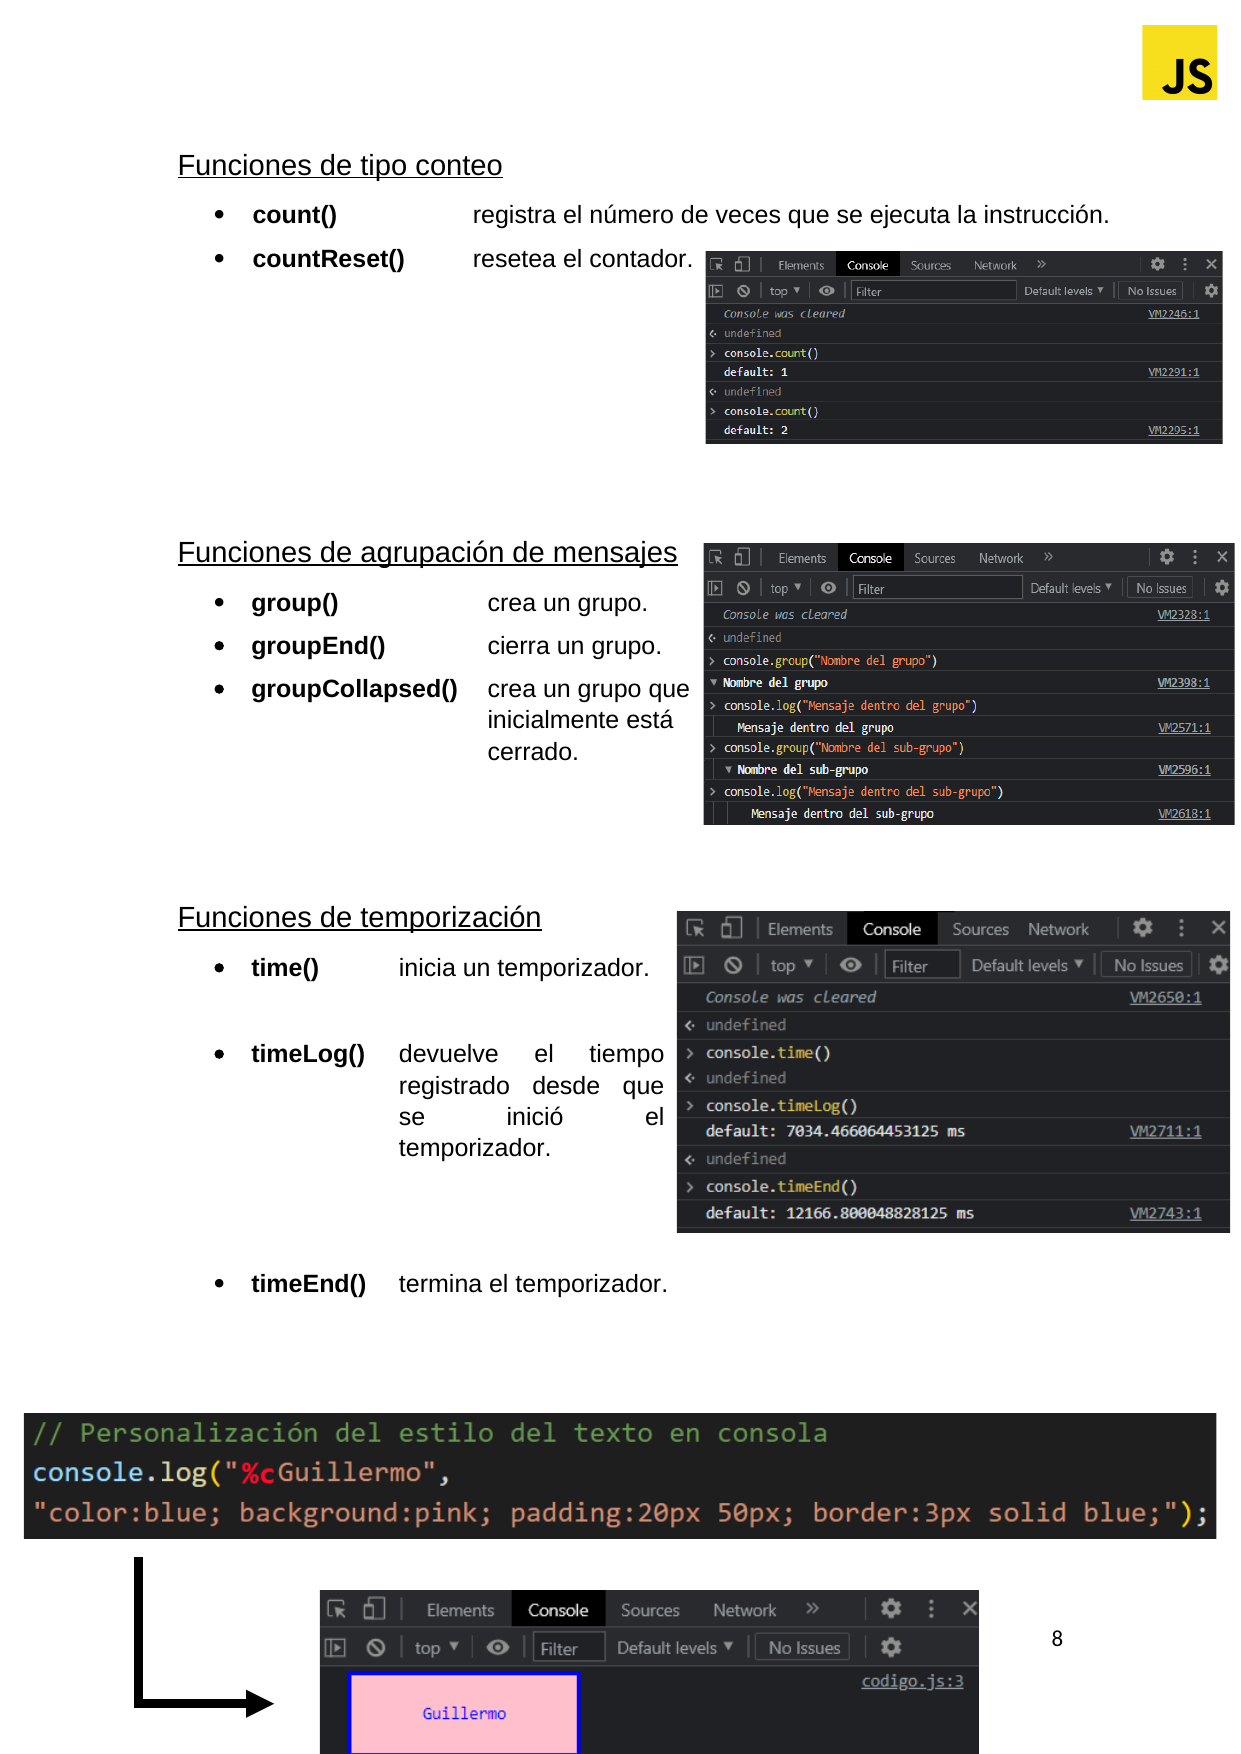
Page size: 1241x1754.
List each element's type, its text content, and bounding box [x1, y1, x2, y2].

list timeLog() devuelve el tiempo registrado desde que se inició el temporizador. [215, 1039, 664, 1161]
picture [676, 911, 1231, 1233]
list timeEnd() termina el temporizador. [215, 1269, 1063, 1298]
picture [23, 1413, 1217, 1539]
text Funciones de tipo conteo [177, 148, 1063, 181]
list groupCollapsed() crea un grupo que inicialmente está cerrado. [215, 674, 694, 765]
list group() crea un grupo. [215, 588, 703, 617]
picture [1142, 25, 1218, 100]
list countReset() resetea el contador. [215, 244, 1063, 272]
text Funciones de temporización [177, 900, 1063, 934]
list count() registra el número de veces que se ejecuta la instrucción. [215, 200, 1211, 229]
list groupEnd() cierra un grupo. [215, 631, 703, 660]
picture [319, 1590, 979, 1754]
list time() inicia un temporizador. [215, 953, 676, 982]
picture [703, 543, 1235, 825]
picture [705, 251, 1223, 444]
text Funciones de agrupación de mensajes [177, 535, 1063, 569]
